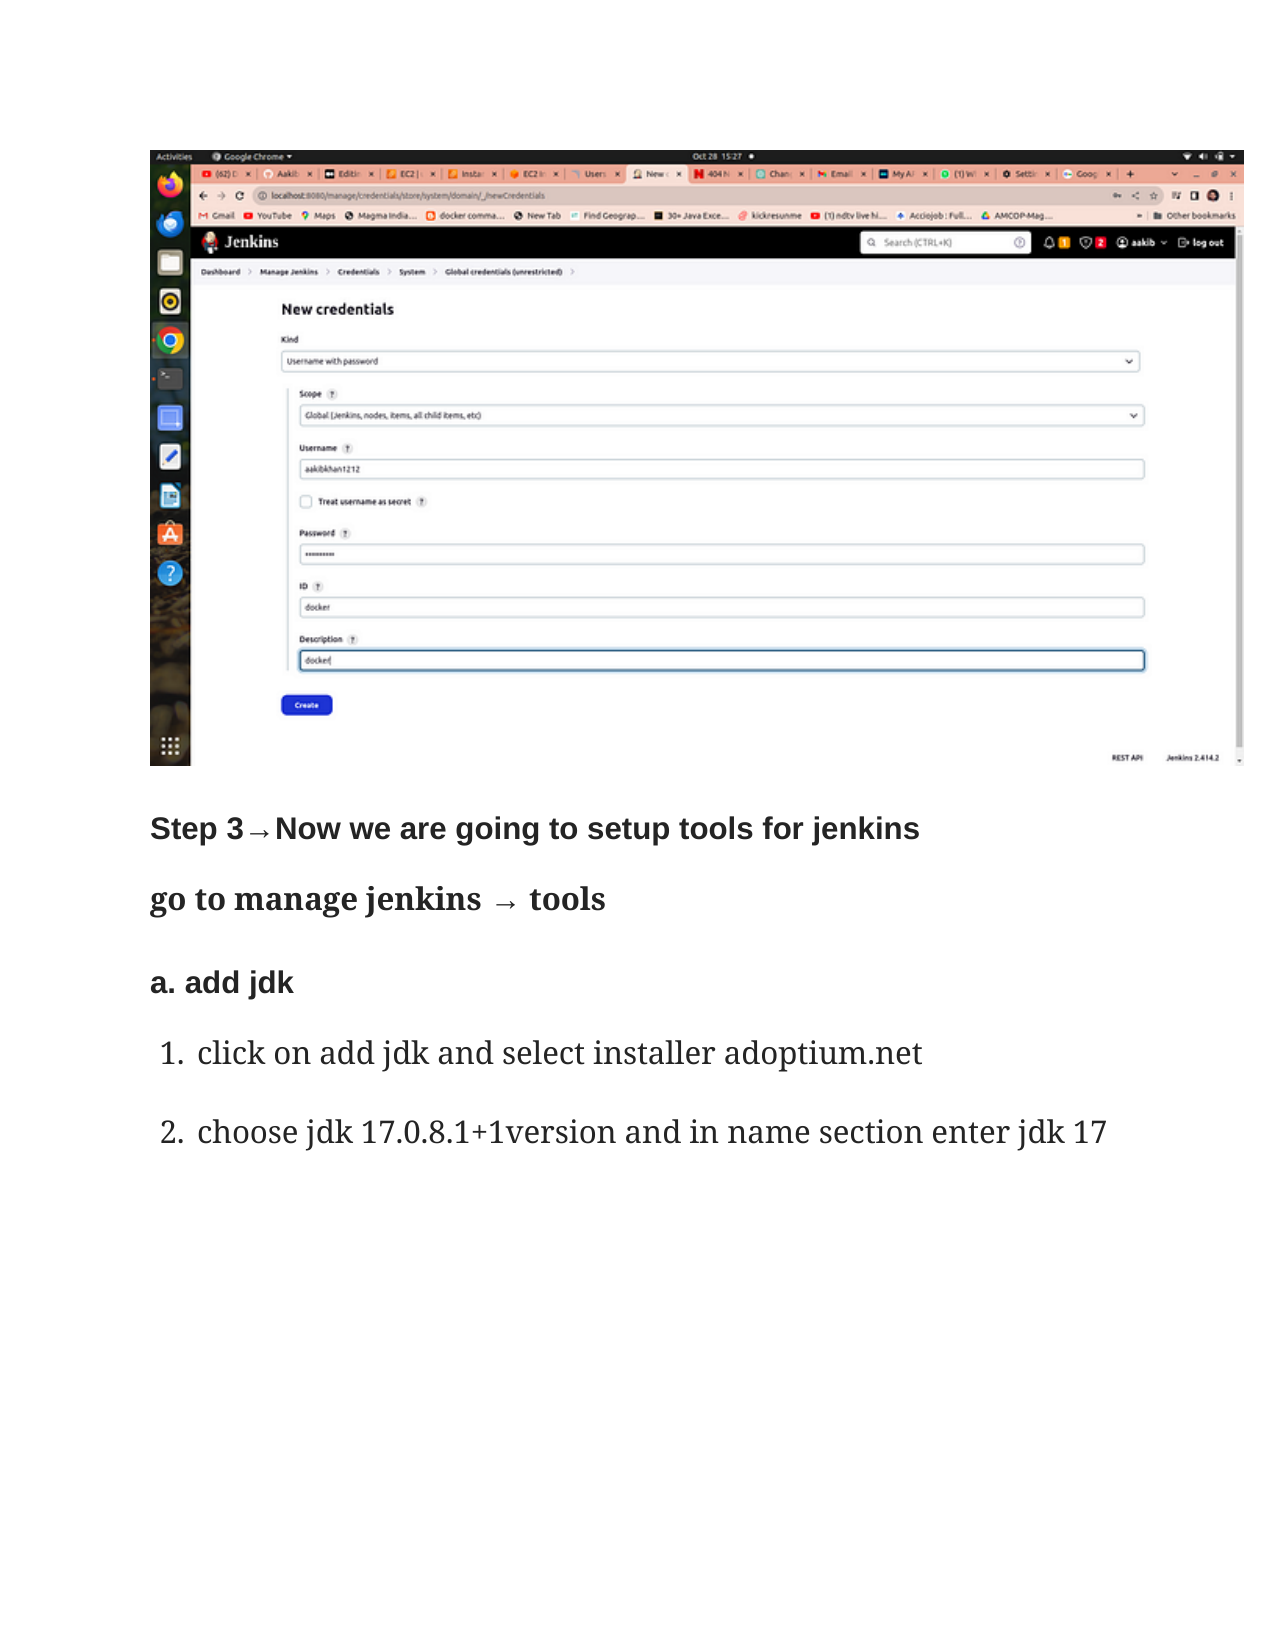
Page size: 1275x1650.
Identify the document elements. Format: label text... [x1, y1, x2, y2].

text go to manage jenkins → tools [150, 870, 1125, 920]
list click on add jdk and select installer adoptium.net [159, 1024, 1125, 1074]
text a. add jdk [150, 963, 1125, 1000]
text Step 3→Now we are going to setup tools for jenkins [150, 809, 1125, 846]
list choose jdk 17.0.8.1+1version and in name section enter jdk 17 [159, 1102, 1125, 1152]
picture [150, 150, 1244, 766]
